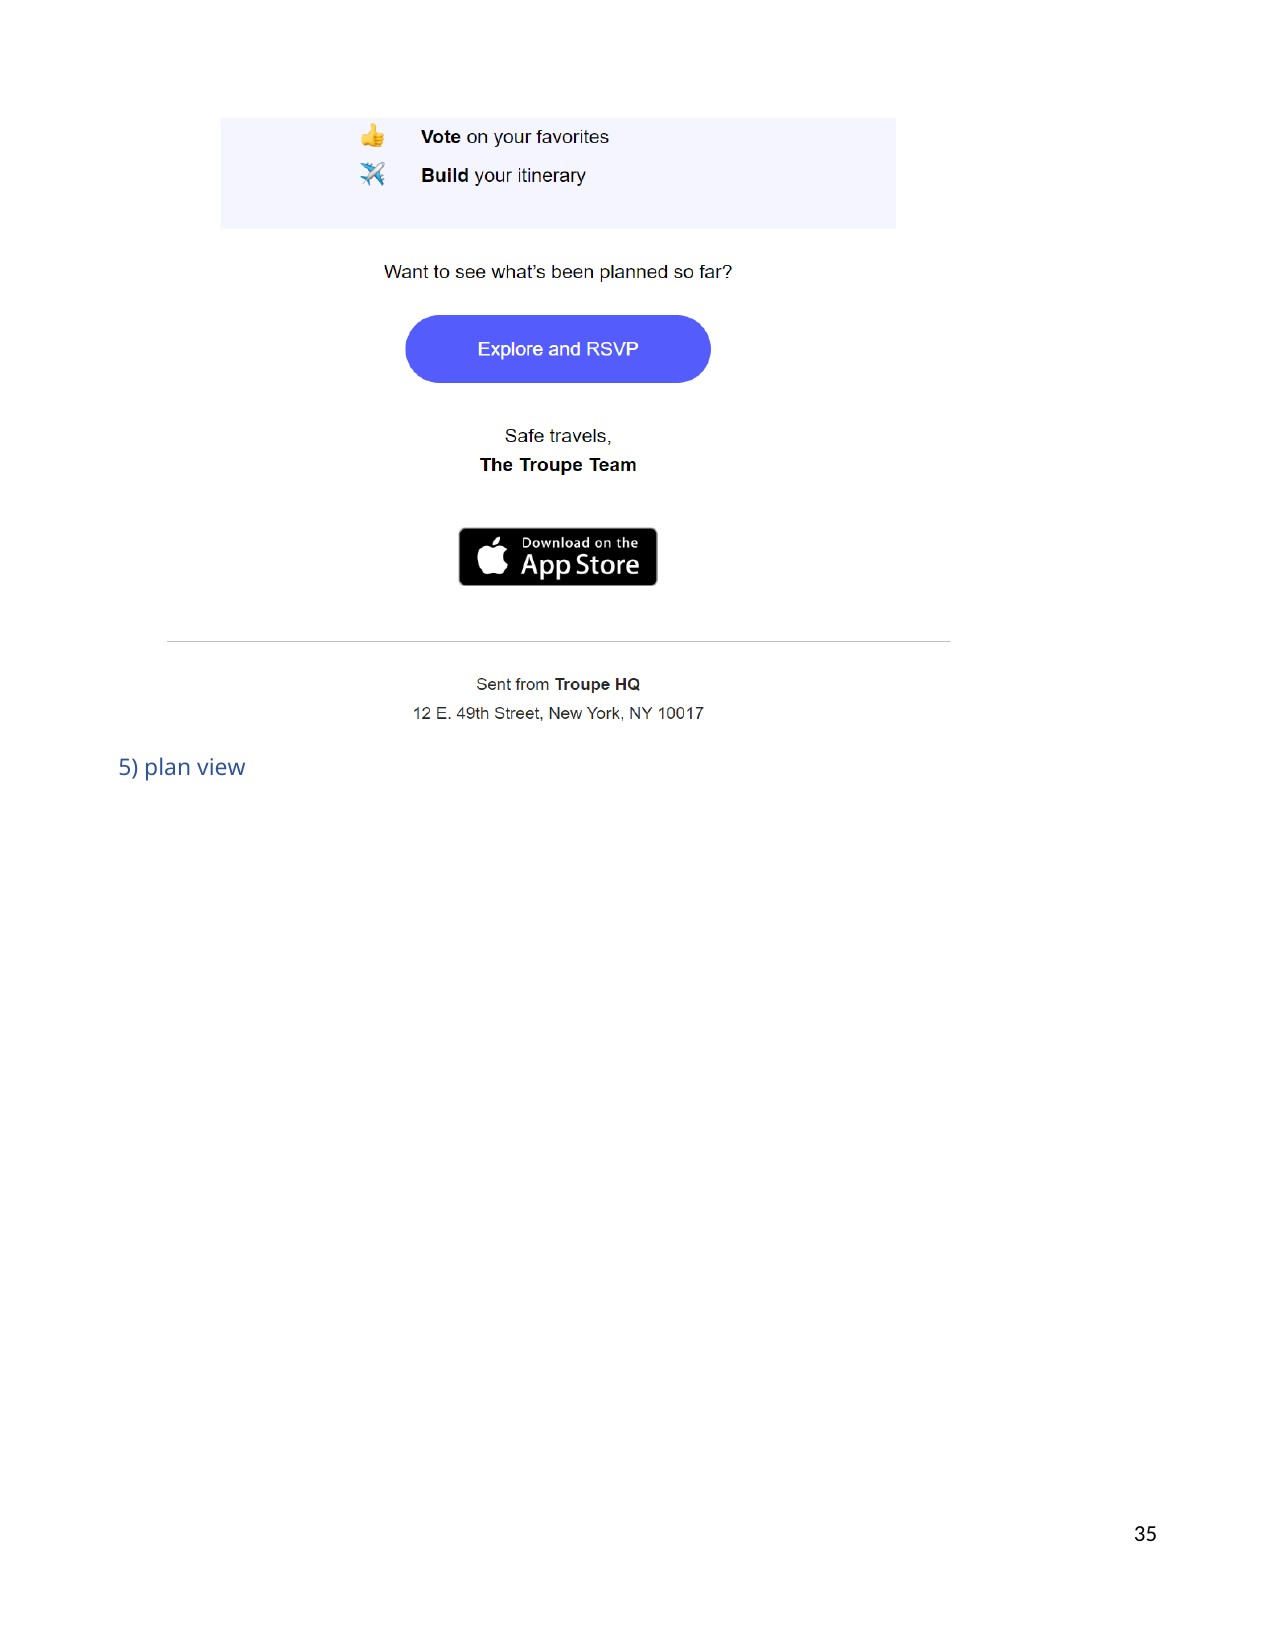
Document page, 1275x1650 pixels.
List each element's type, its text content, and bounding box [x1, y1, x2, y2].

subtitle 5) plan view [118, 751, 1157, 783]
picture [118, 118, 1094, 733]
